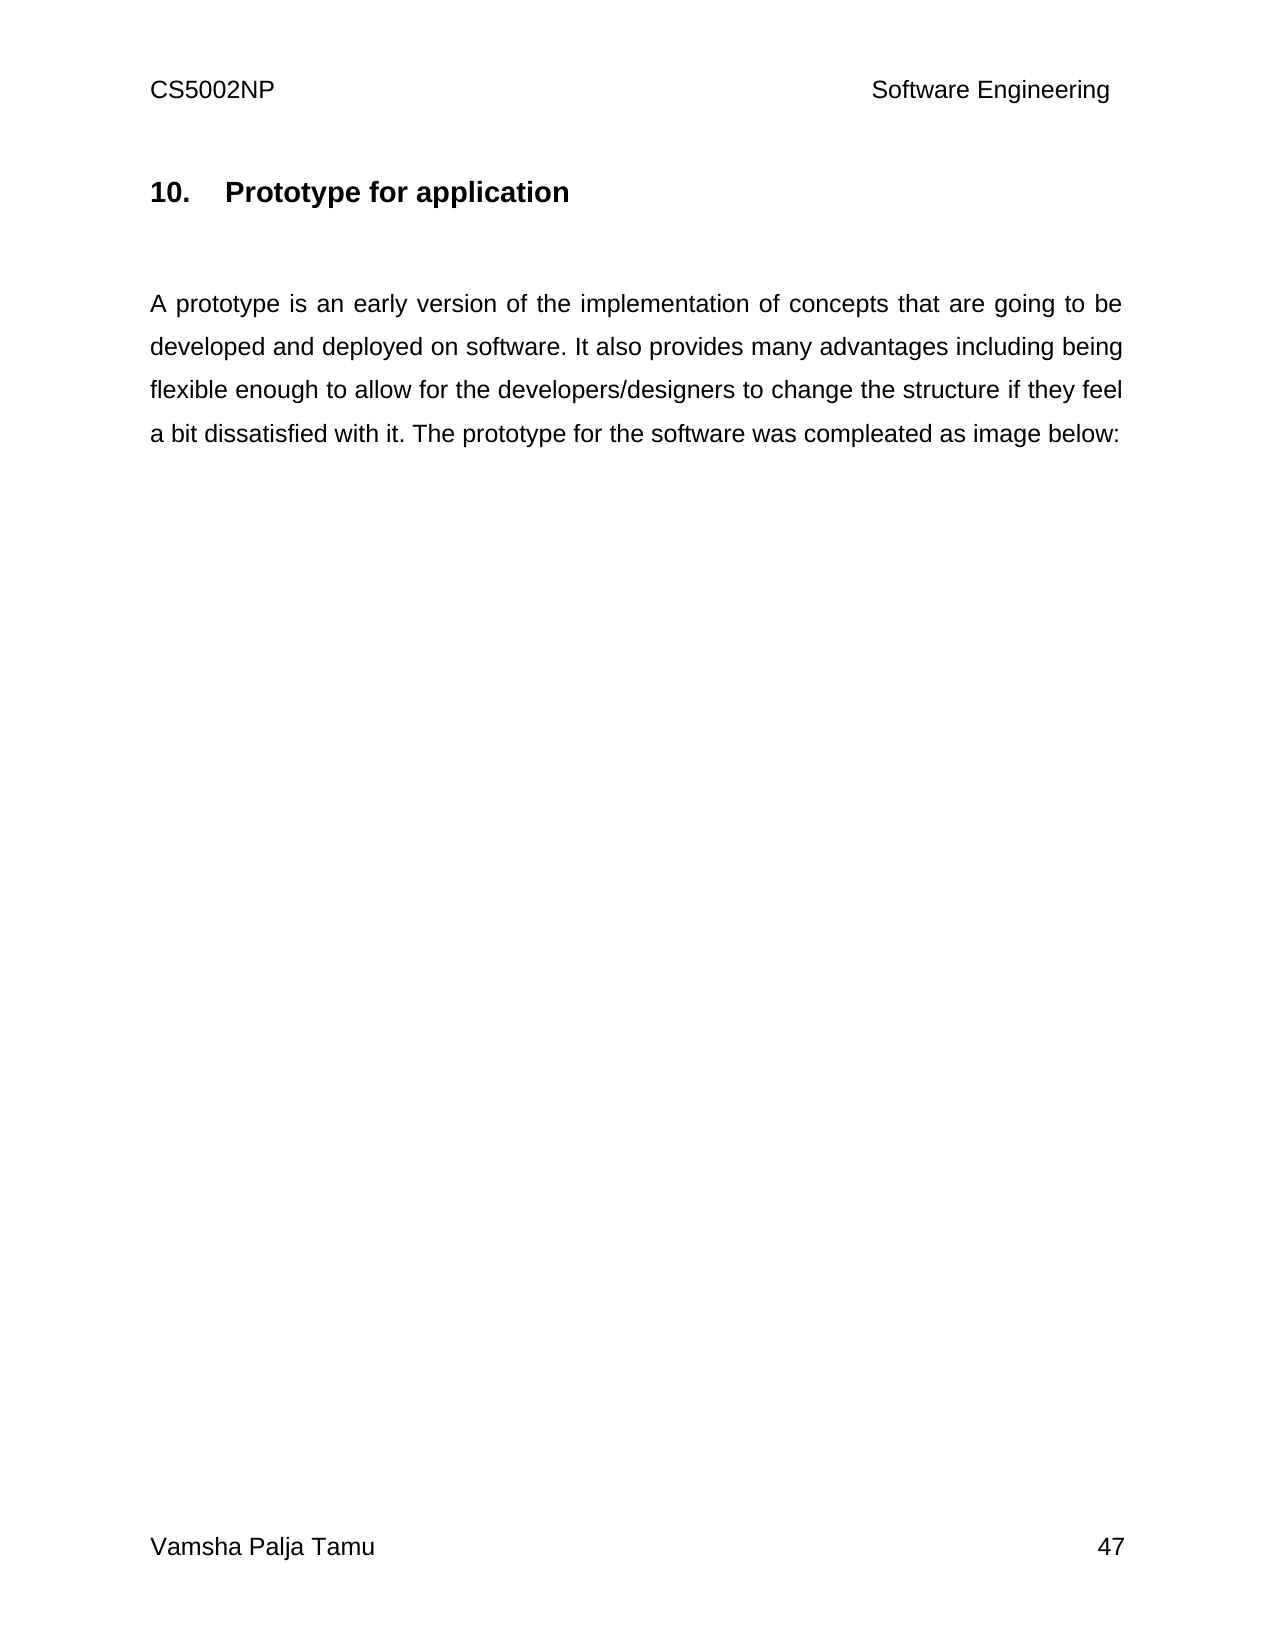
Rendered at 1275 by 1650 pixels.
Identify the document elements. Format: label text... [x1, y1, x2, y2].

subtitle Prototype for application [150, 175, 1125, 208]
text A prototype is an early version of the implementation of concepts that are going to be developed and deployed on software. It also provides many advantages including being flexible enough to allow for the developers/designers to change the structure if they feel a bit dissatisfied with it. The prototype for the software was compleated as image below: [150, 289, 1125, 447]
